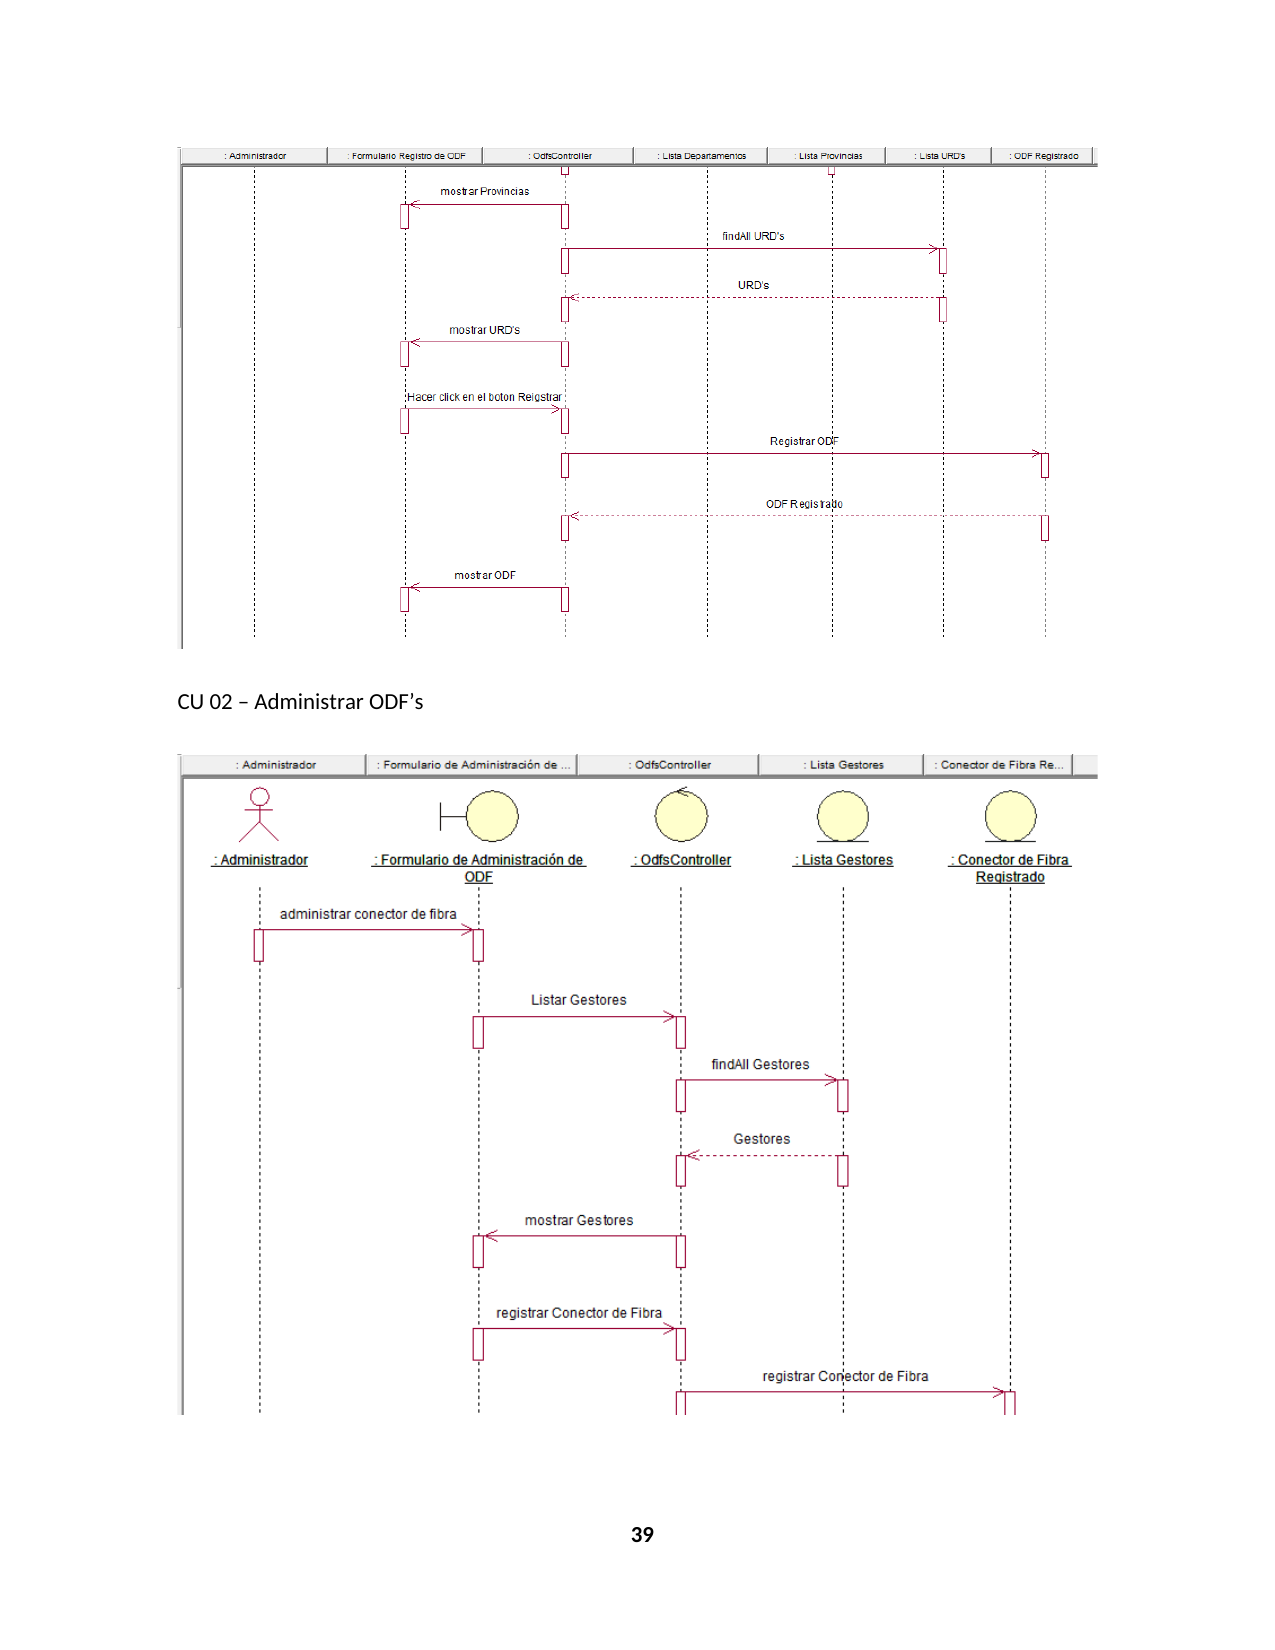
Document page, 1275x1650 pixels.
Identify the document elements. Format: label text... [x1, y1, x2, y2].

picture [177, 147, 1098, 649]
text CU 02 – Administrar ODF’s [177, 687, 1098, 715]
picture [177, 754, 1098, 1415]
